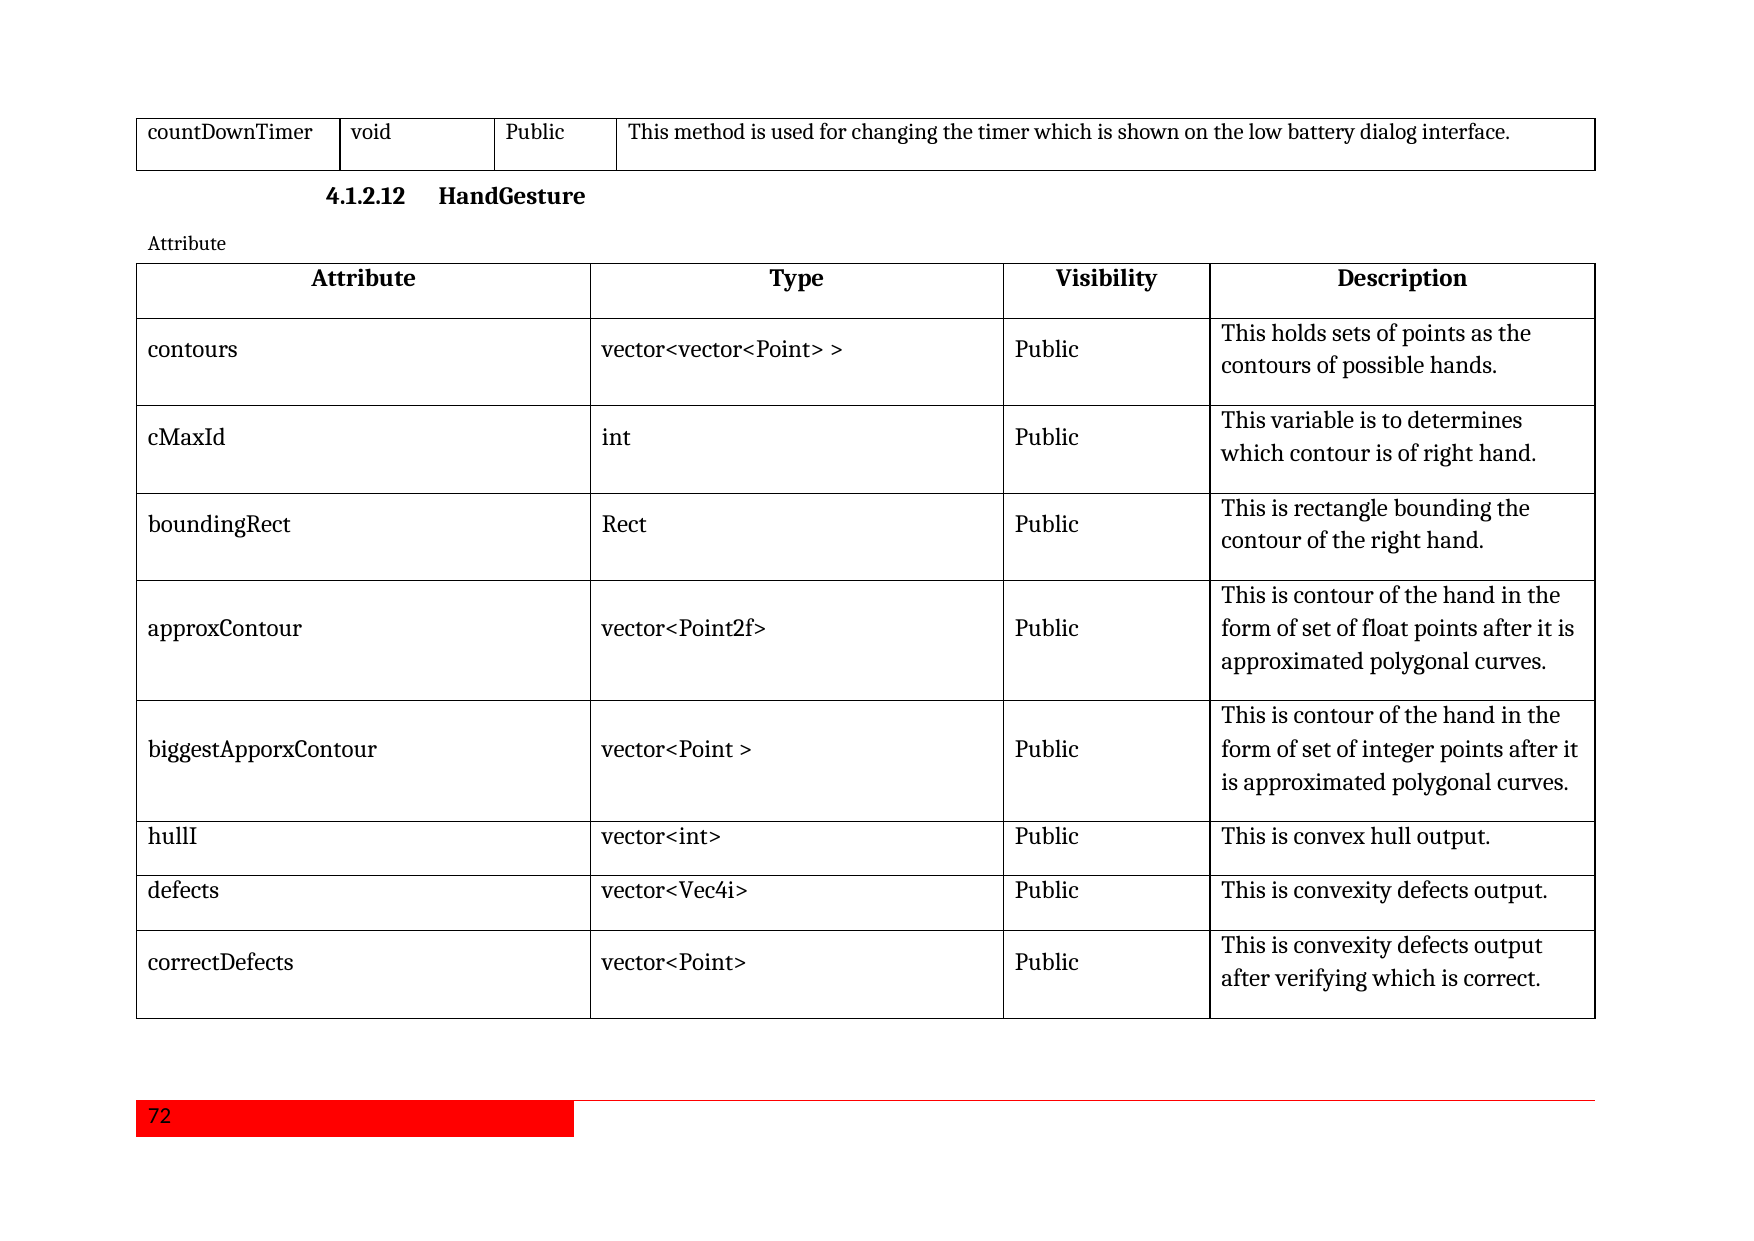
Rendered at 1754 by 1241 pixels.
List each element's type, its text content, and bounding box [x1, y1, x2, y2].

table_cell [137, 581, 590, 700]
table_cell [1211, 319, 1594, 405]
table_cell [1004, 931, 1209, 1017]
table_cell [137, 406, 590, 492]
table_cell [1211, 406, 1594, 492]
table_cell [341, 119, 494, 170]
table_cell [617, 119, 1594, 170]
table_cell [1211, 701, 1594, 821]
subtitle Attribute [148, 231, 1606, 255]
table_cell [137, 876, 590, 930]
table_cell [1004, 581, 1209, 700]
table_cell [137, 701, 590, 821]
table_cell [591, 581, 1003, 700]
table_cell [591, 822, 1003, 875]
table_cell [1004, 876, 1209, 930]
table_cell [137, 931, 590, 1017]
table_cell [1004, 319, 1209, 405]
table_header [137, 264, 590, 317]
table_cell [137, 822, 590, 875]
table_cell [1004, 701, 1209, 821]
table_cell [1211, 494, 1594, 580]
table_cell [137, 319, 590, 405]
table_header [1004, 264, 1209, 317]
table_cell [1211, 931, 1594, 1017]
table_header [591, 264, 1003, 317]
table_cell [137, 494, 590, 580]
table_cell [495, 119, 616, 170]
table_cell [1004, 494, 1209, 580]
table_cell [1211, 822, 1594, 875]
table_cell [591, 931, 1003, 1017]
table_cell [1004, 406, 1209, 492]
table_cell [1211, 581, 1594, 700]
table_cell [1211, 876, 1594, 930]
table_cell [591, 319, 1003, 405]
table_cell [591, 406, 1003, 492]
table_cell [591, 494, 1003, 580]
subtitle HandGesture [326, 182, 1606, 210]
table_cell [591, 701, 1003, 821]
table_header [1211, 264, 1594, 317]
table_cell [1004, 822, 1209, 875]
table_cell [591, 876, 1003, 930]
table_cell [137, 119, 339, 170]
